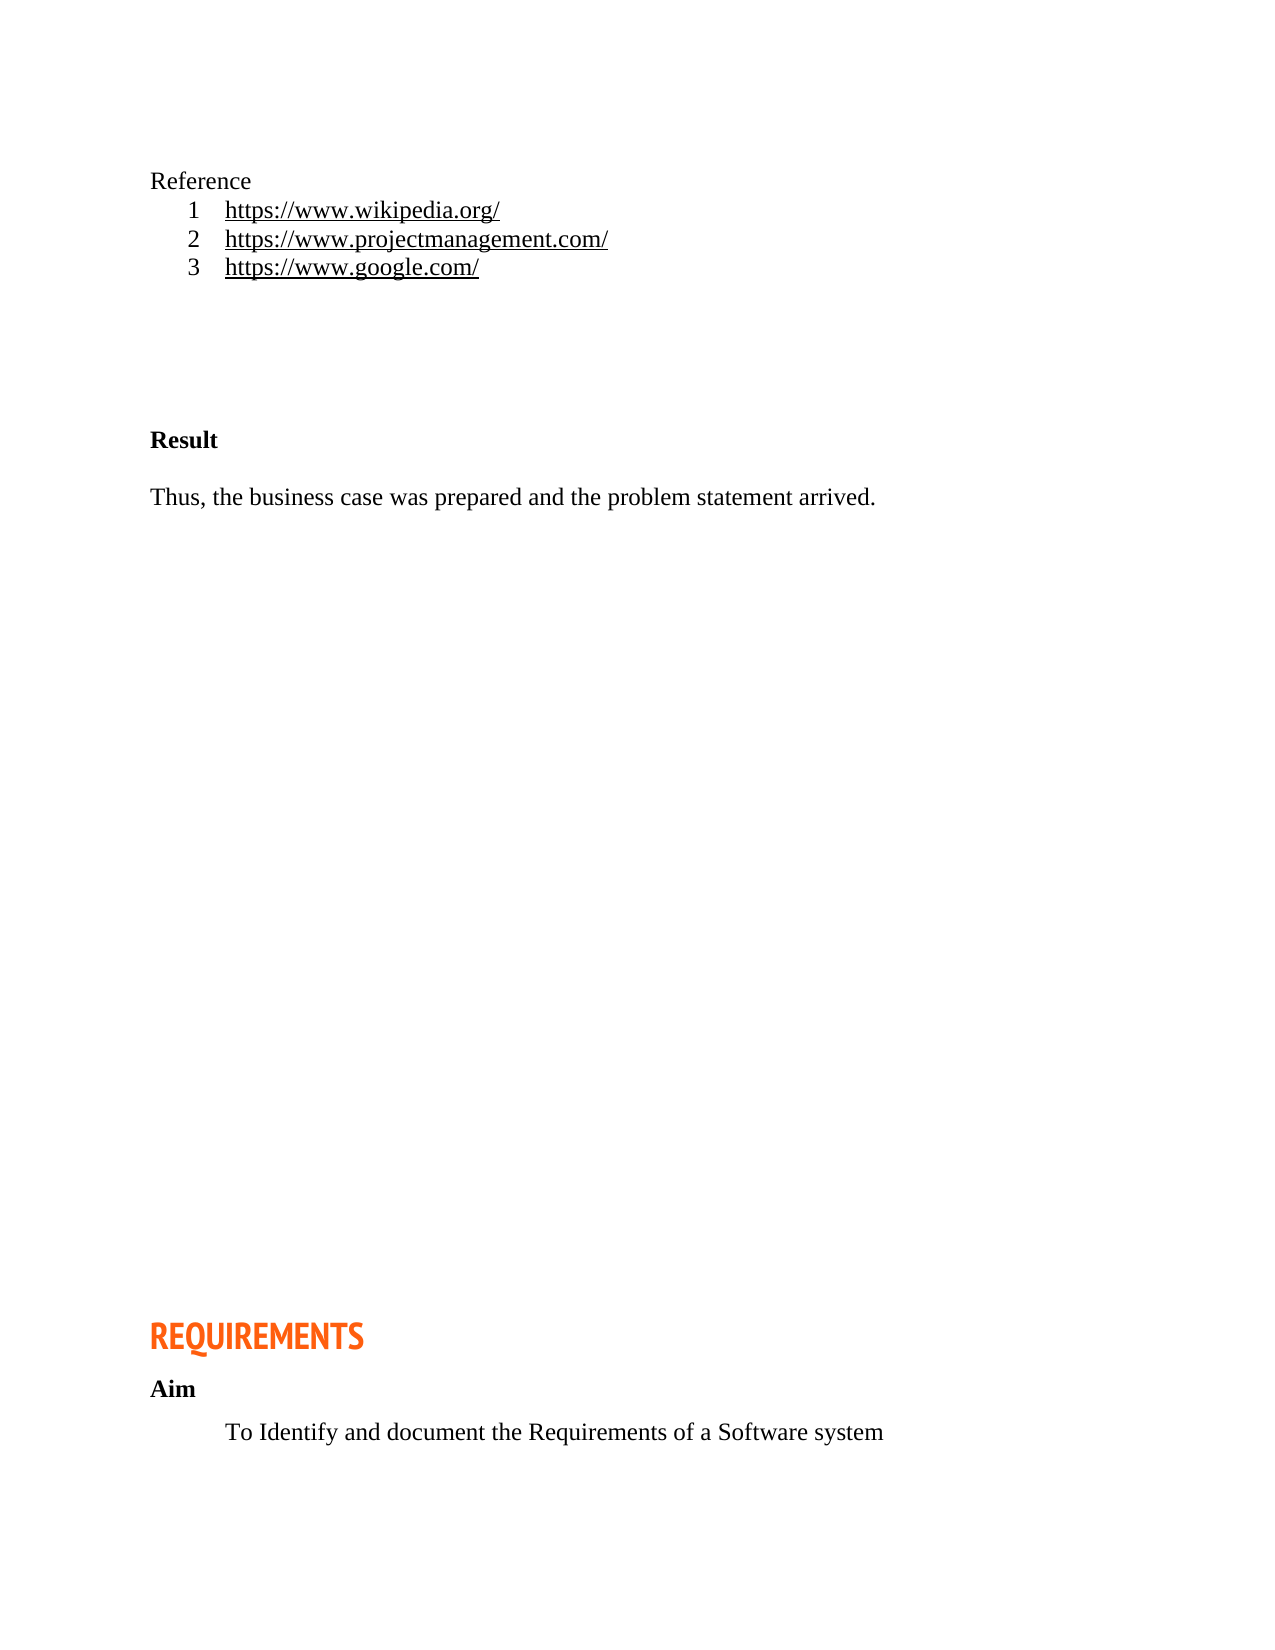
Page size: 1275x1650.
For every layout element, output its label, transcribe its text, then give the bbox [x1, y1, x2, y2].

text Result [150, 425, 1125, 454]
text Aim [150, 1374, 1125, 1403]
list https://www.wikipedia.org/ [187, 195, 1125, 224]
subtitle REQUIREMENTS [150, 1311, 1125, 1360]
list https://www.projectmanagement.com/ [187, 224, 1125, 252]
text To Identify and document the Requirements of a Software system [150, 1417, 1125, 1446]
list https://www.google.com/ [187, 252, 1125, 281]
text Thus, the business case was prepared and the problem statement arrived. [150, 482, 1125, 511]
subtitle Reference [150, 166, 1125, 195]
